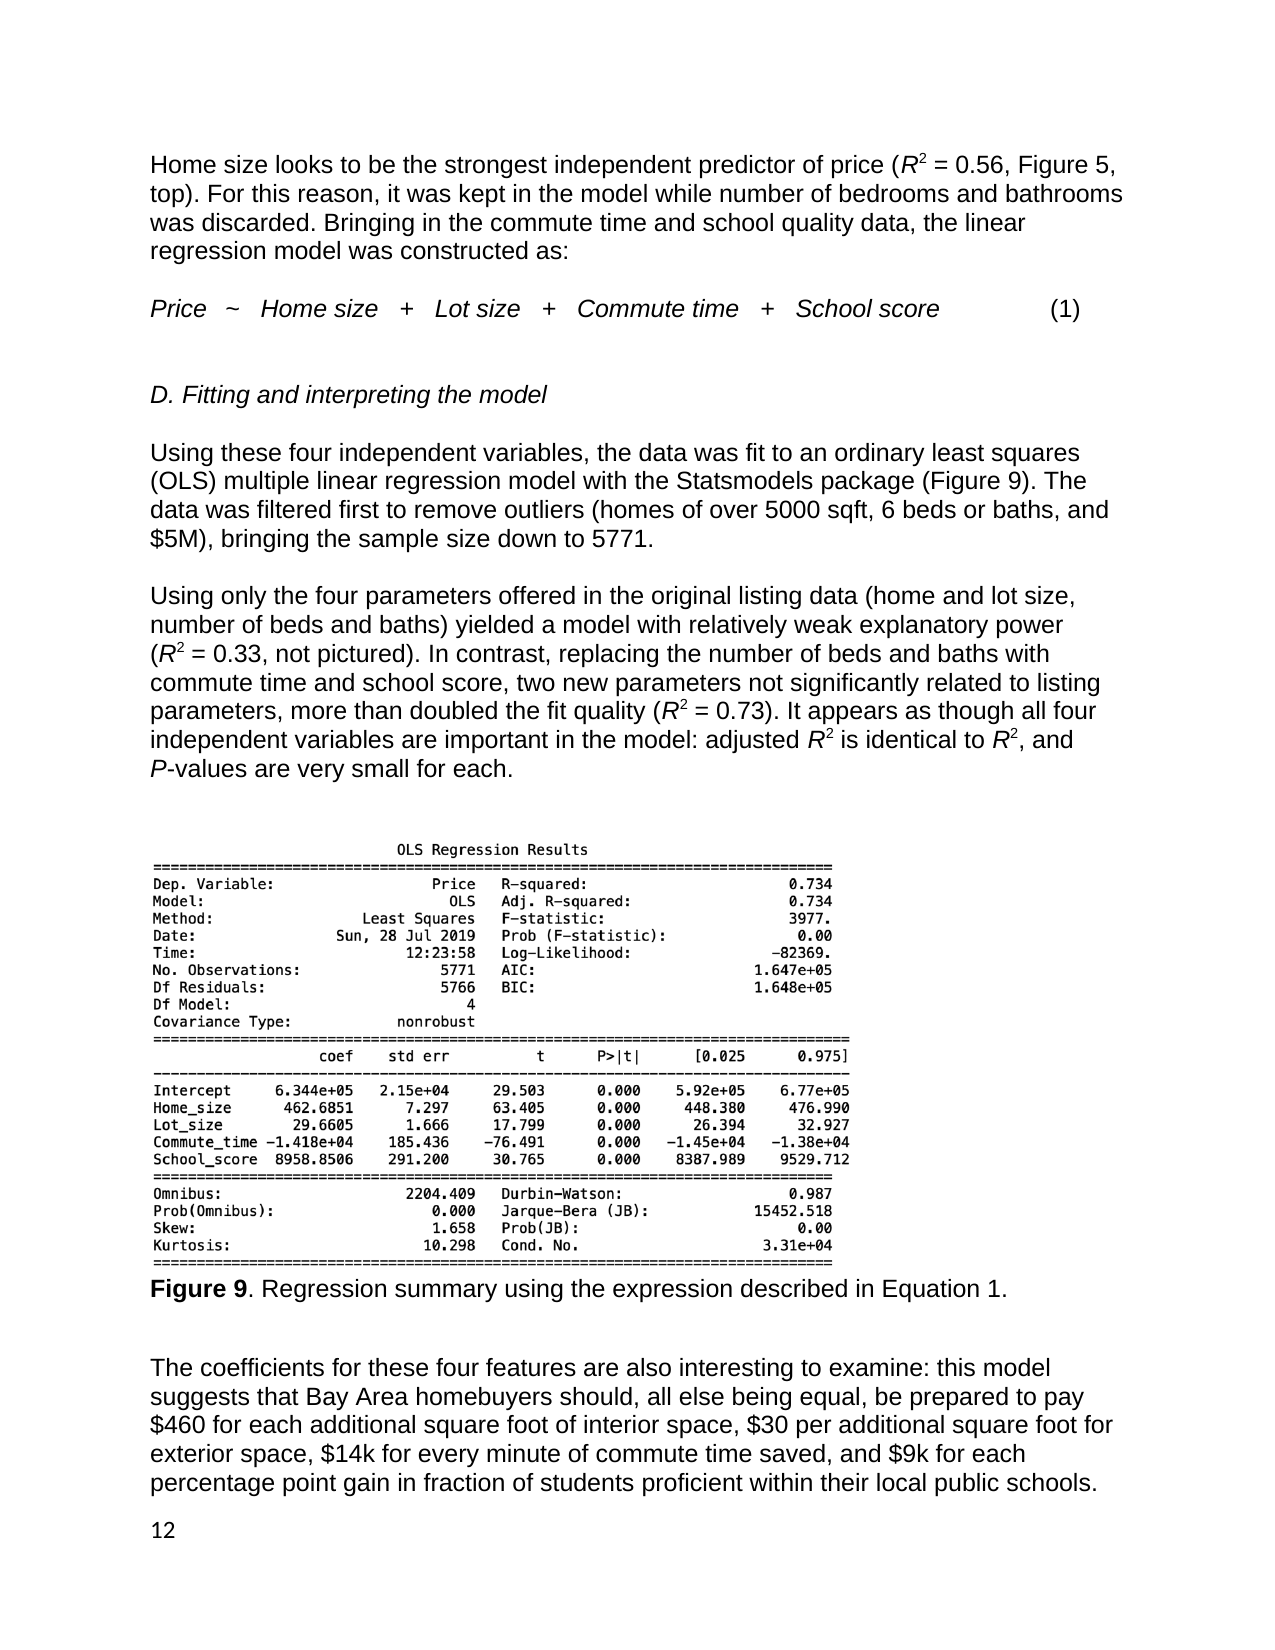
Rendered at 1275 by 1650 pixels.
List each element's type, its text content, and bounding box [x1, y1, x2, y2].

text Price ~ Home size + Lot size + Commute time + School score (1) [150, 294, 1125, 322]
text Using these four independent variables, the data was fit to an ordinary least squares (OLS) multiple linear regression model with the Statsmodels package (Figure 9). The data was filtered first to remove outliers (homes of over 5000 sqft, 6 beds or baths, and $5M), bringing the sample size down to 5771. [150, 437, 1125, 552]
text The coefficients for these four features are also interesting to examine: this model suggests that Bay Area homebuyers should, all else being equal, be prepared to pay $460 for each additional square foot of interior space, $30 per additional square foot for exterior space, $14k for every minute of commute time saved, and $9k for each percentage point gain in fraction of students proficient within their local public schools. [150, 1353, 1125, 1497]
text Figure 9. Regression summary using the expression described in Equation 1. [150, 1274, 1125, 1303]
text Home size looks to be the strongest independent predictor of price (R2 = 0.56, Figure 5, top). For this reason, it was kept in the model while number of bedrooms and bathrooms was discarded. Bringing in the commute time and school quality data, the linear regression model was constructed as: [150, 150, 1125, 265]
text D. Fitting and interpreting the model [150, 380, 1125, 409]
text Using only the four parameters offered in the original listing data (home and lot size, number of beds and baths) yielded a model with relatively weak explanatory power (R2 = 0.33, not pictured). In contrast, replacing the number of beds and baths with commute time and school score, two new parameters not significantly related to listing parameters, more than doubled the fit quality (R2 = 0.73). It appears as though all four independent variables are important in the model: adjusted R2 is identical to R2, and P-values are very small for each. [150, 581, 1125, 782]
picture [150, 840, 855, 1275]
